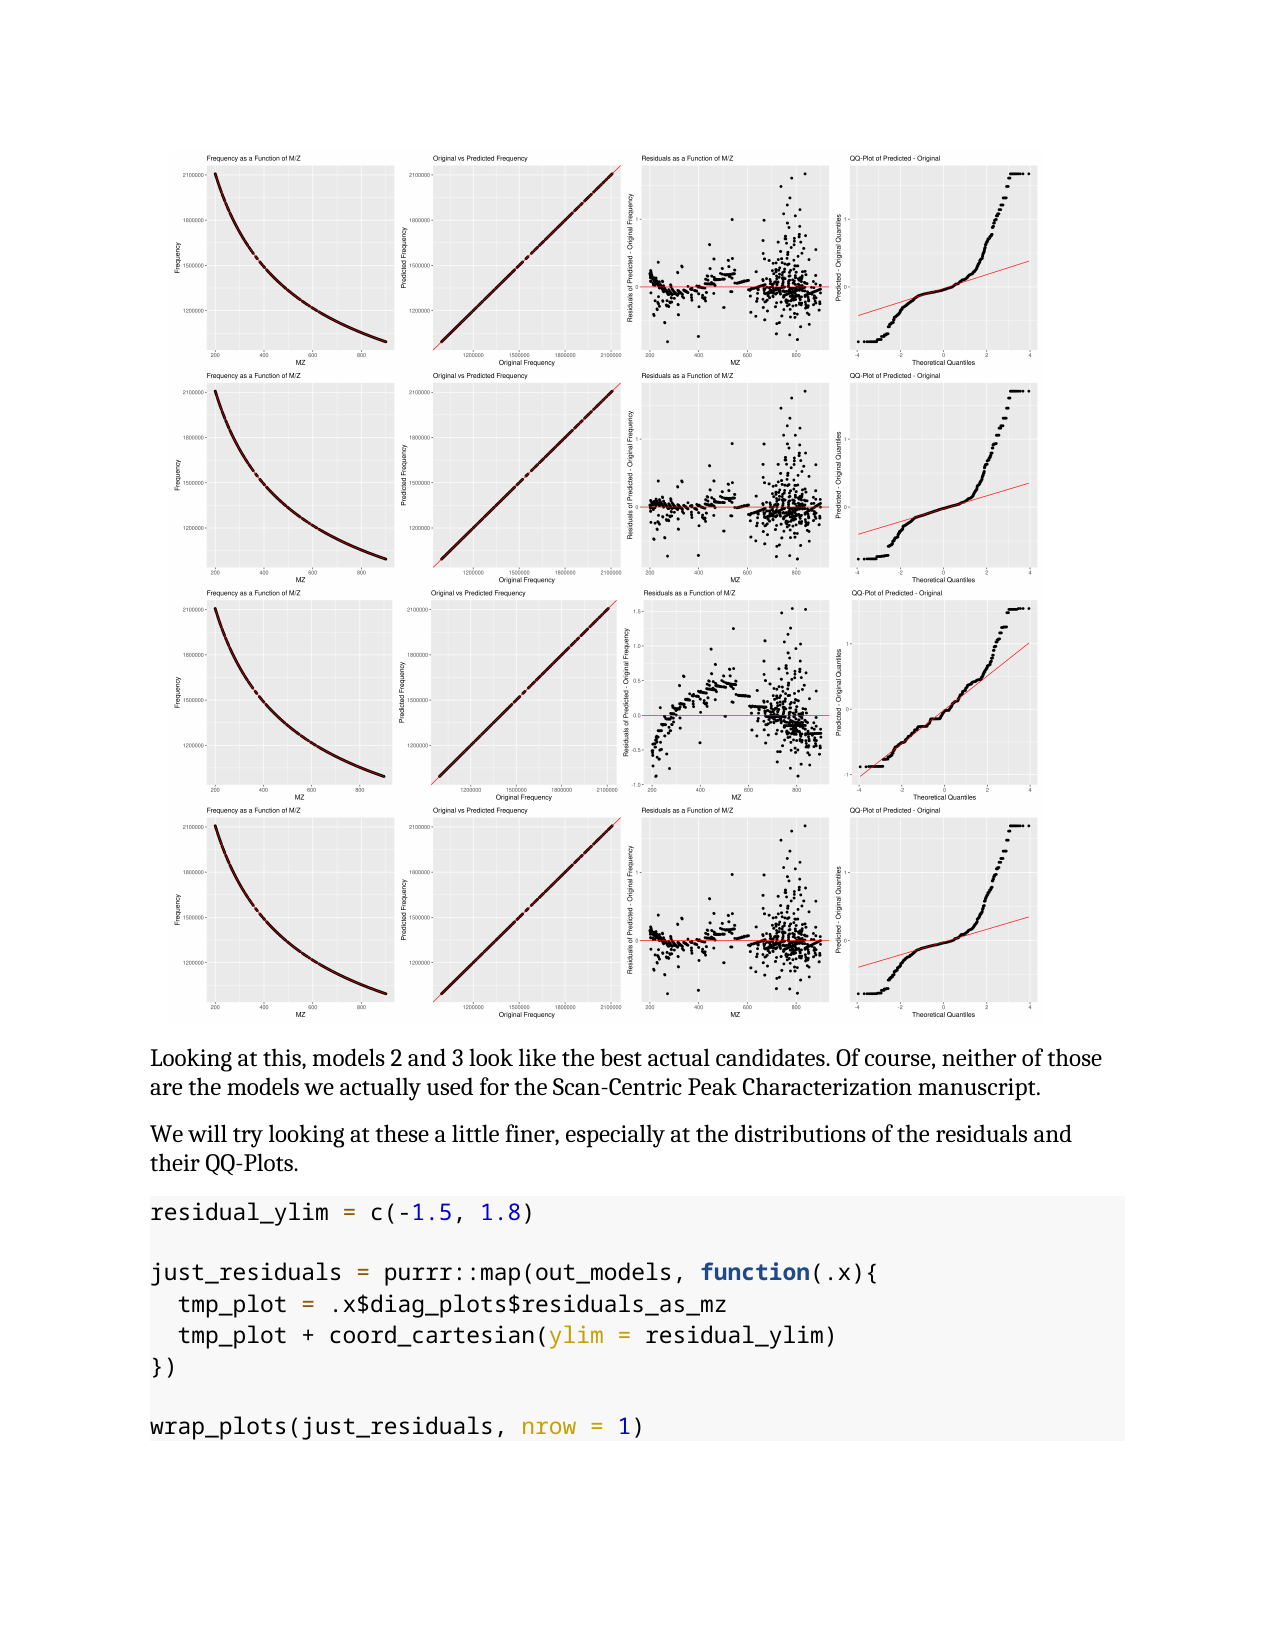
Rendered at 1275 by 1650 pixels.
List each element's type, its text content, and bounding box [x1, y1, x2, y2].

text residual_ylim = c(-1.5, 1.8) just_residuals = purrr::map(out_models, function(.x){ tmp_plot = .x$diag_plots$residuals_as_mz tmp_plot + coord_cartesian(ylim = residual_ylim) }) wrap_plots(just_residuals, nrow = 1) [150, 1196, 1125, 1441]
text We will try looking at these a little finer, especially at the distributions of the residuals and their QQ-Plots. [150, 1120, 1125, 1177]
text Looking at this, models 2 and 3 look like the best actual candidates. Of course, neither of those are the models we actually used for the Scan-Centric Peak Characterization manuscript. [150, 1044, 1125, 1101]
